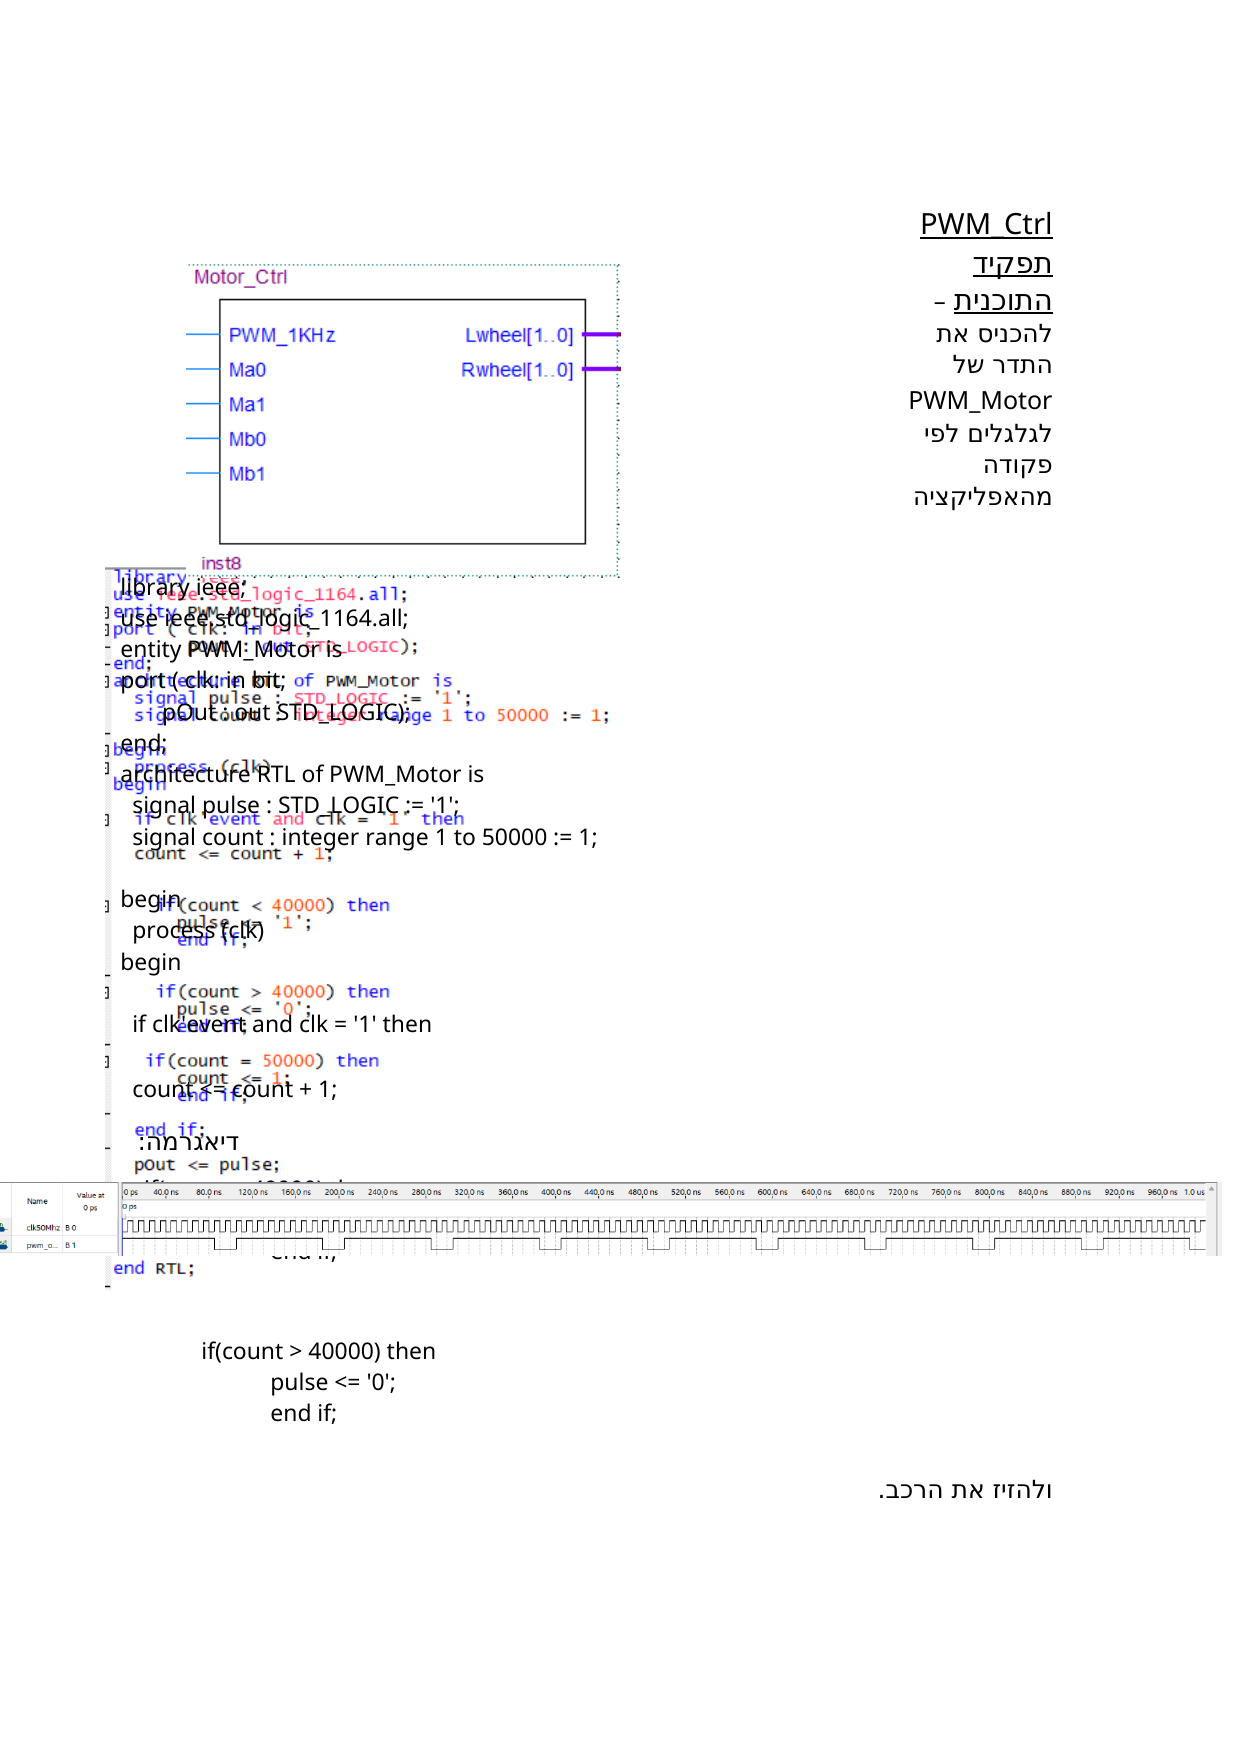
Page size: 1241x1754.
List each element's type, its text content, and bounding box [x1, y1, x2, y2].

text תפקיד התוכנית – להכניס את התדר של PWM_Motor לגלגלים לפי פקודה מהאפליקציה ולהזיז את הרכב. [187, 1256, 1053, 1504]
picture [0, 263, 1222, 1290]
subtitle PWM_Ctrl [187, 203, 1053, 243]
text תפקיד התוכנית – להכניס את התדר של PWM_Motor לגלגלים לפי פקודה מהאפליקציה ולהזיז את הרכב. [187, 246, 1053, 1182]
